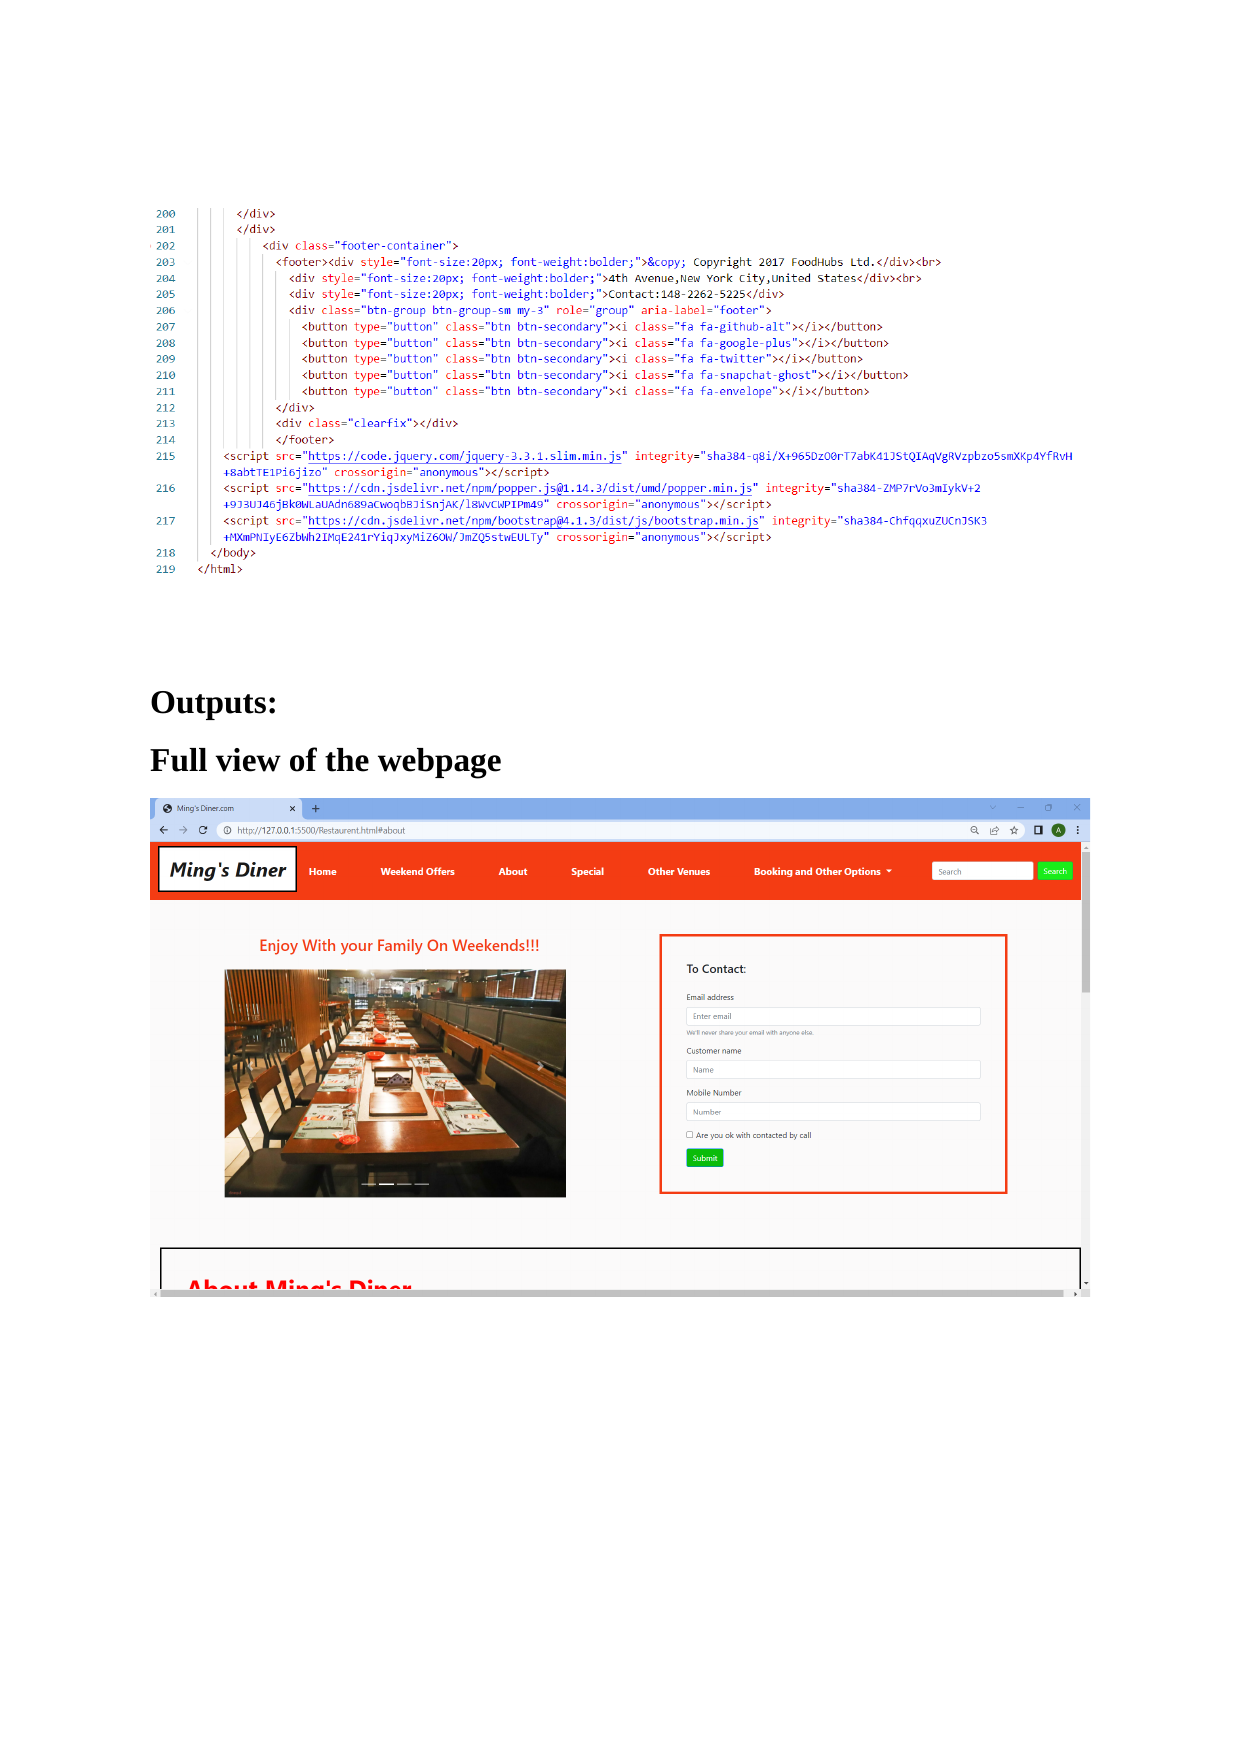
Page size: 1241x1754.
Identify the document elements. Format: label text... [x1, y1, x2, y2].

picture [150, 798, 1091, 1297]
text Outputs: [150, 682, 1090, 720]
text Full view of the webpage [150, 740, 1090, 778]
picture [150, 208, 1091, 606]
